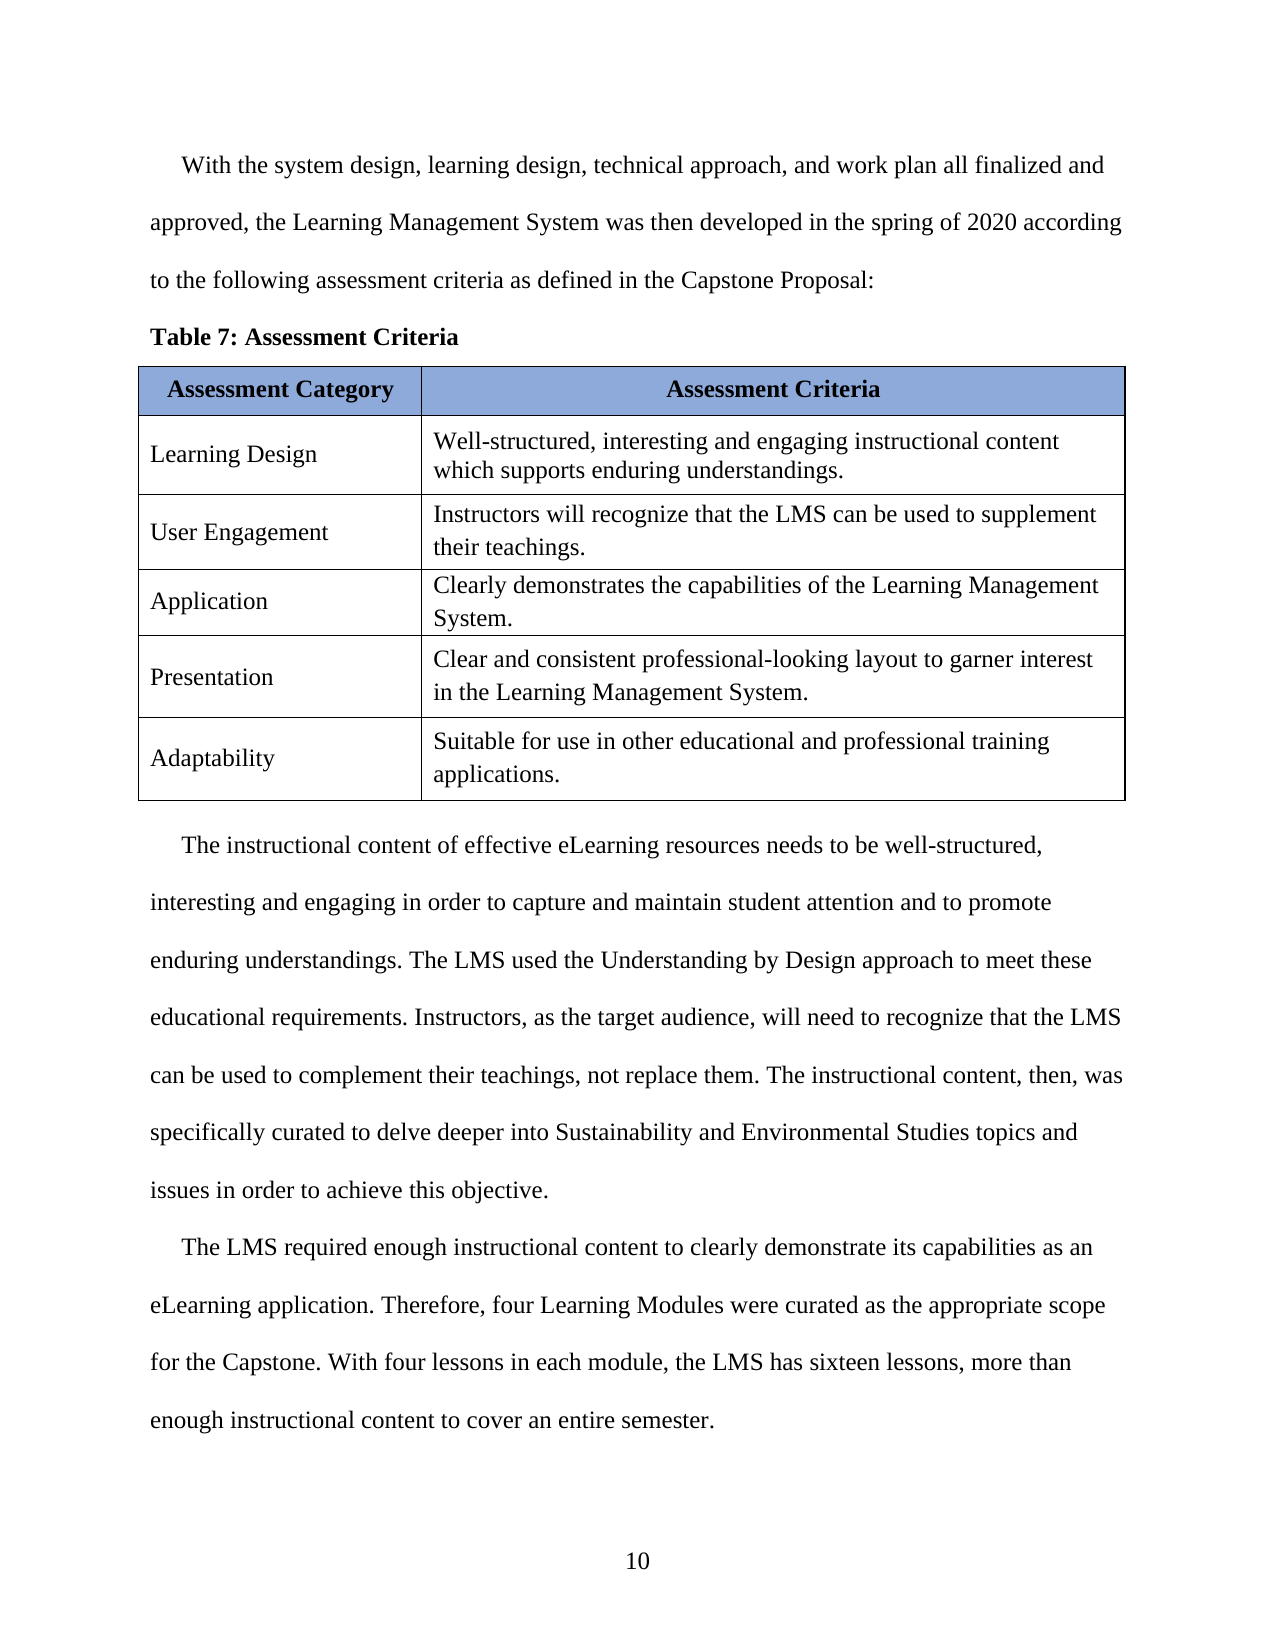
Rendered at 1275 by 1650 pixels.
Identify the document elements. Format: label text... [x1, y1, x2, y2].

text With the system design, learning design, technical approach, and work plan all finalized and approved, the Learning Management System was then developed in the spring of 2020 according to the following assessment criteria as defined in the Capstone Proposal: [150, 150, 1125, 294]
table_cell Clear and consistent professional-looking layout to garner interest in the Learning Management System. [422, 636, 1124, 717]
table_cell User Engagement [139, 495, 421, 569]
table_cell Well-structured, interesting and engaging instructional content which supports enduring understandings. [422, 416, 1124, 494]
table_cell Clearly demonstrates the capabilities of the Learning Management System. [422, 570, 1124, 635]
table_cell Presentation [139, 636, 421, 717]
table_cell Application [139, 570, 421, 635]
text Table 7: Assessment Criteria [150, 322, 1125, 351]
table_cell Learning Design [139, 416, 421, 494]
table_header Assessment Criteria [422, 367, 1124, 415]
text The LMS required enough instructional content to clearly demonstrate its capabilities as an eLearning application. Therefore, four Learning Modules were curated as the appropriate scope for the Capstone. With four lessons in each module, the LMS has sixteen lessons, more than enough instructional content to cover an entire semester. [150, 1232, 1125, 1434]
table_cell Instructors will recognize that the LMS can be used to supplement their teachings. [422, 495, 1124, 569]
table_cell Adaptability [139, 718, 421, 800]
table_header Assessment Category [139, 367, 421, 415]
table_cell Suitable for use in other educational and professional training applications. [422, 718, 1124, 800]
text The instructional content of effective eLearning resources needs to be well-structured, interesting and engaging in order to capture and maintain student attention and to promote enduring understandings. The LMS used the Understanding by Design approach to meet these educational requirements. Instructors, as the target audience, will need to recognize that the LMS can be used to complement their teachings, not replace them. The instructional content, then, was specifically curated to delve deeper into Sustainability and Environmental Studies topics and issues in order to achieve this objective. [150, 830, 1125, 1204]
